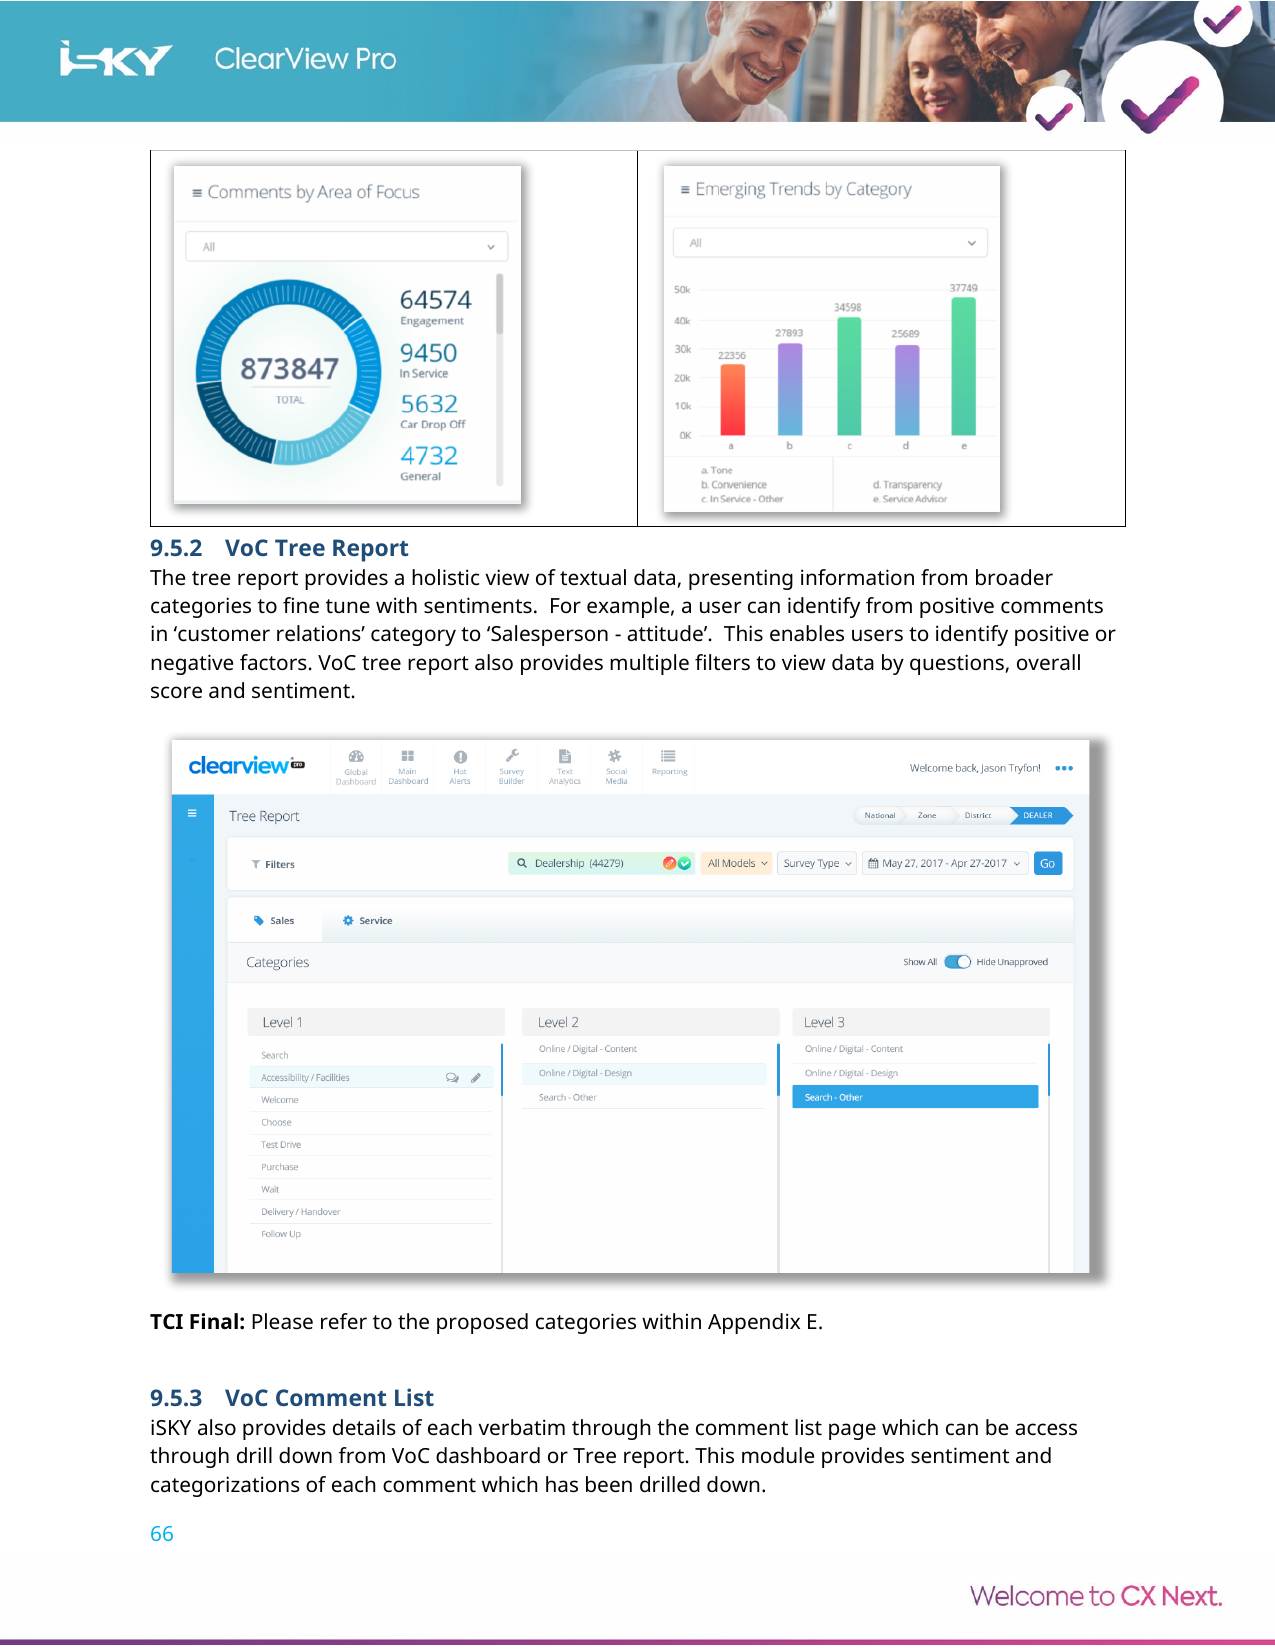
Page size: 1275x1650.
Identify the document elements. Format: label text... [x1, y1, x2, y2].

picture [171, 740, 1090, 1273]
subtitle VoC Comment List [150, 1382, 1125, 1413]
picture [0, 1558, 1275, 1645]
table_cell [151, 151, 637, 526]
picture [664, 166, 1000, 512]
text The tree report provides a holistic view of textual data, presenting information from broader categories to fine tune with sentiments. For example, a user can identify from positive comments in ‘customer relations’ category to ‘Salesperson - attitude’. This enables users to identify positive or negative factors. VoC tree report also provides multiple filters to view data by questions, overall score and sentiment. [150, 563, 1125, 705]
subtitle VoC Tree Report [150, 531, 1125, 563]
picture [0, 1, 1275, 139]
table_cell [638, 151, 1125, 526]
text TCI Final: Please refer to the proposed categories within Appendix E. [150, 1307, 1125, 1336]
text iSKY also provides details of each verbatim through the comment list page which can be access through drill down from VoC dashboard or Tree report. This module provides sentiment and categorizations of each comment which has been drilled down. [150, 1413, 1125, 1498]
picture [174, 166, 521, 504]
